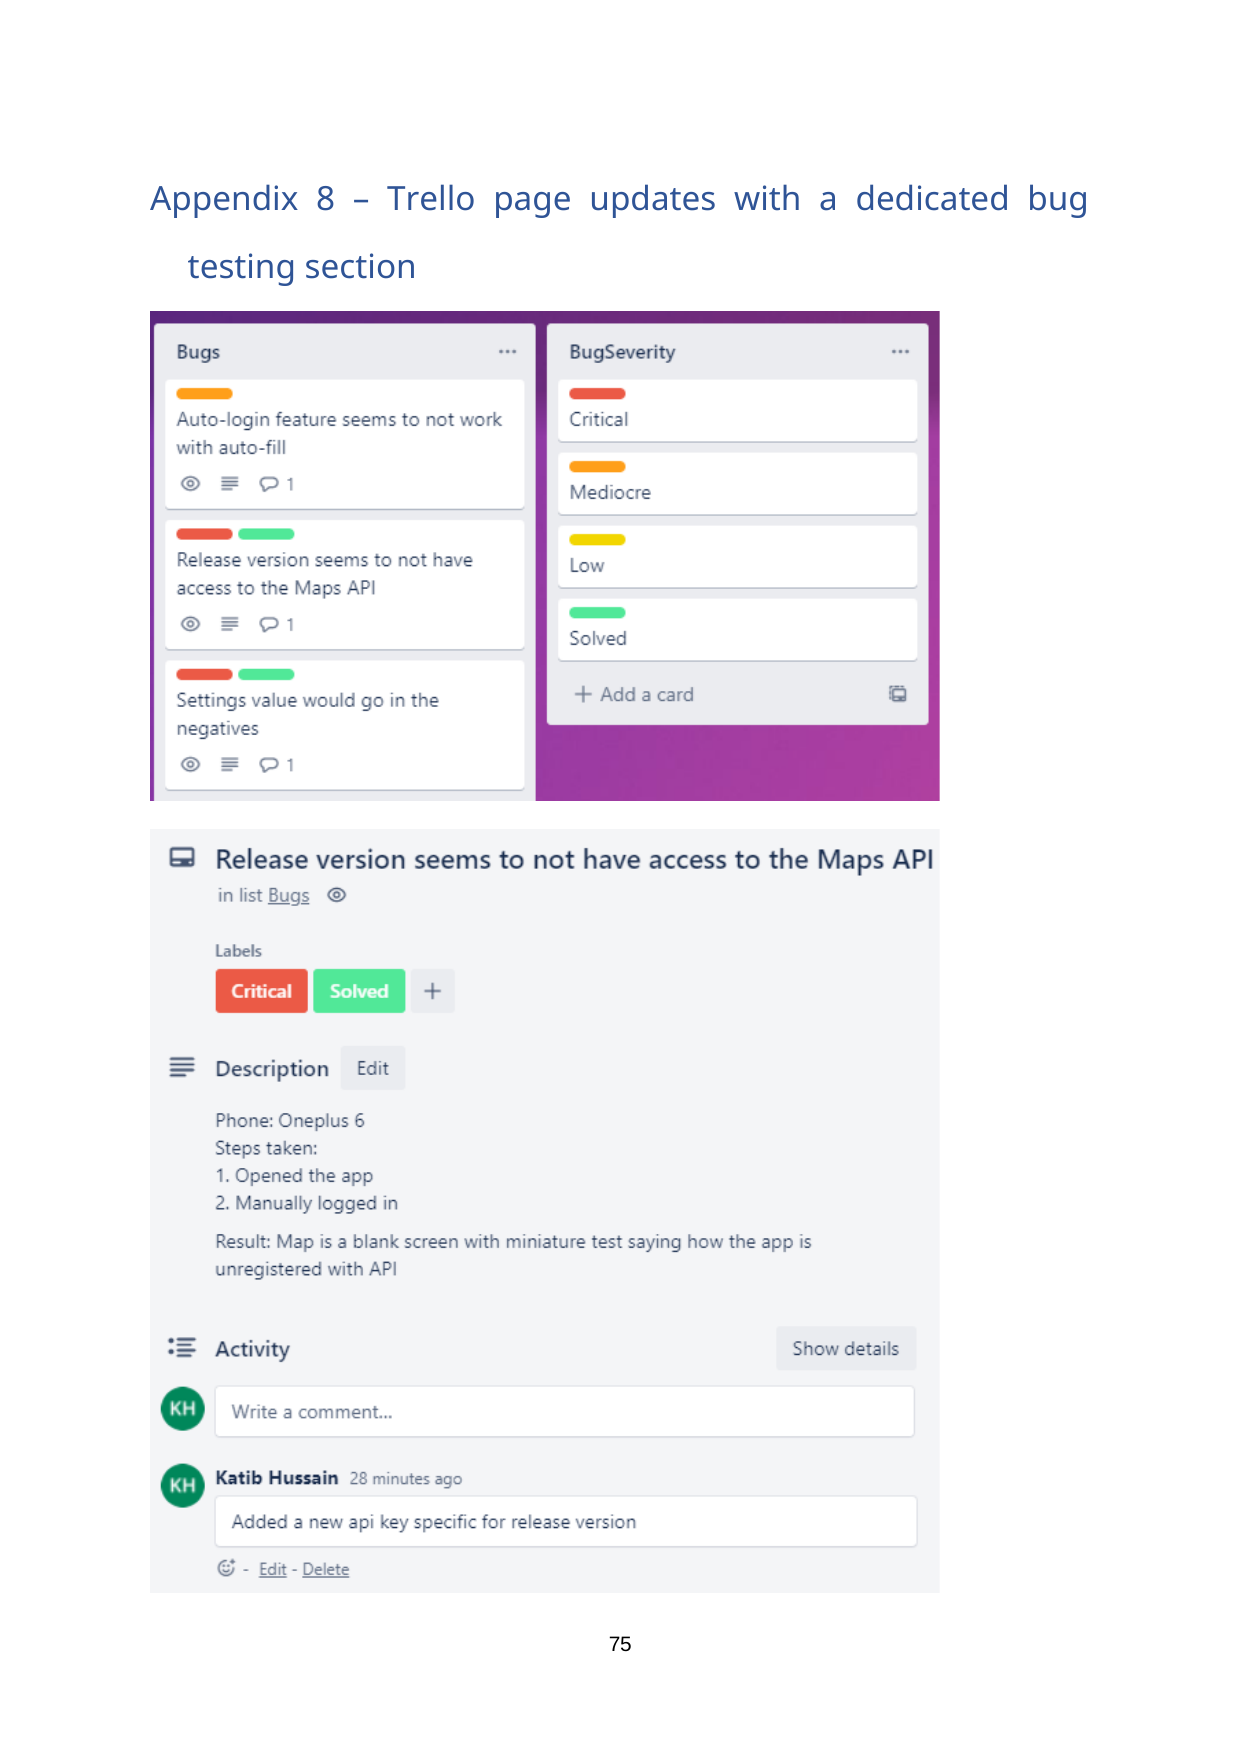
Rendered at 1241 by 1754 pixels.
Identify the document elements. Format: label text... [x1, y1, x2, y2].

picture [150, 311, 940, 801]
subtitle Appendix 8 – Trello page updates with a dedicated bug testing section [150, 175, 1090, 288]
picture [150, 829, 940, 1593]
